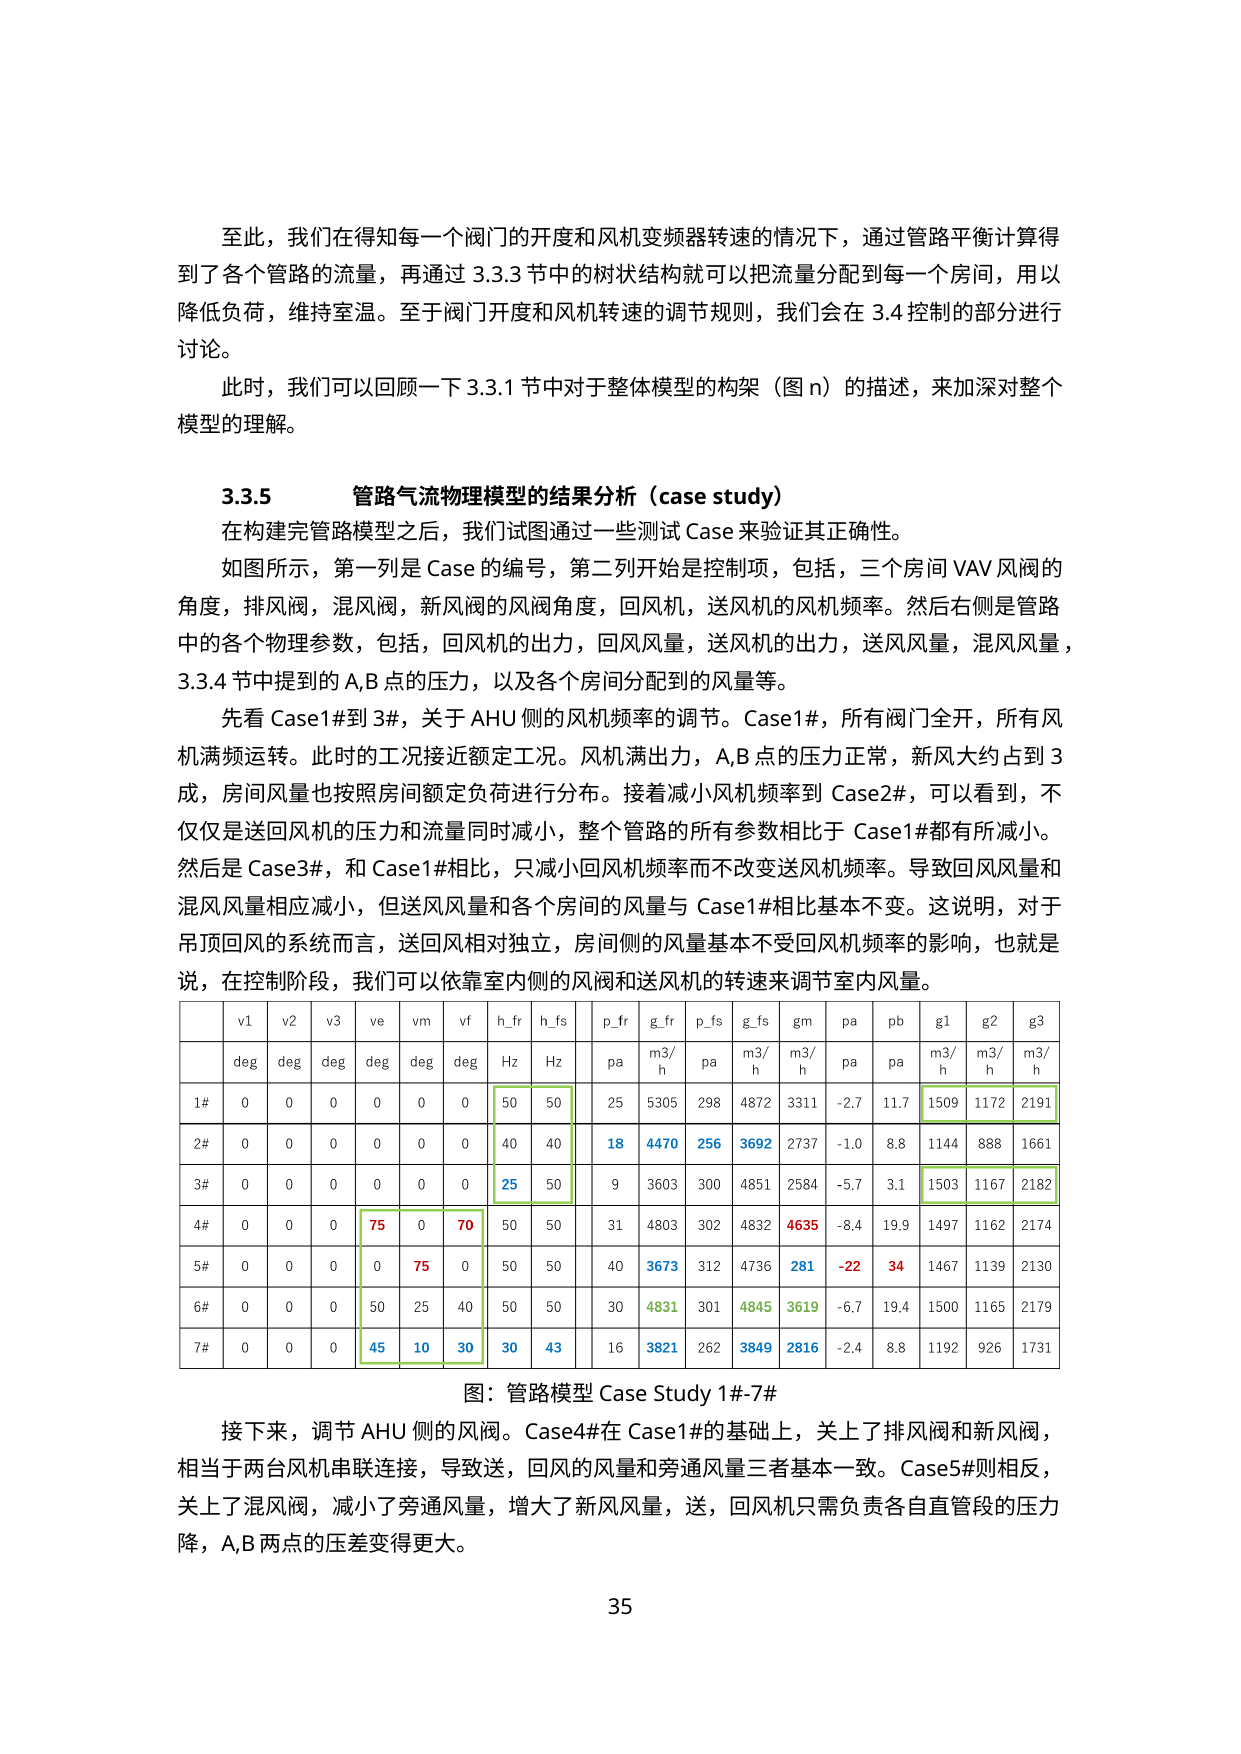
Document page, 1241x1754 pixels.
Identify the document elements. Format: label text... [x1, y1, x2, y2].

picture [177, 998, 1063, 1373]
text 先看Case1#到3#，关于AHU侧的风机频率的调节。Case1#，所有阀门全开，所有风机满频运转。此时的工况接近额定工况。风机满出力，A,B点的压力正常，新风大约占到3成，房间风量也按照房间额定负荷进行分布。接着减小风机频率到Case2#，可以看到，不仅仅是送回风机的压力和流量同时减小，整个管路的所有参数相比于Case1#都有所减小。然后是Case3#，和Case1#相比，只减小回风机频率而不改变送风机频率。导致回风风量和混风风量相应减小，但送风风量和各个房间的风量与Case1#相比基本不变。这说明，对于吊顶回风的系统而言，送回风相对独立，房间侧的风量基本不受回风机频率的影响，也就是说，在控制阶段，我们可以依靠室内侧的风阀和送风机的转速来调节室内风量。 [177, 698, 1063, 998]
text 如图所示，第一列是Case的编号，第二列开始是控制项，包括，三个房间VAV风阀的角度，排风阀，混风阀，新风阀的风阀角度，回风机，送风机的风机频率。然后右侧是管路中的各个物理参数，包括，回风机的出力，回风风量，送风机的出力，送风风量，混风风量，3.3.4节中提到的A,B点的压力，以及各个房间分配到的风量等。 [177, 548, 1063, 698]
subtitle 管路气流物理模型的结果分析（case study） [177, 479, 1063, 511]
text 至此，我们在得知每一个阀门的开度和风机变频器转速的情况下，通过管路平衡计算得到了各个管路的流量，再通过3.3.3节中的树状结构就可以把流量分配到每一个房间，用以降低负荷，维持室温。至于阀门开度和风机转速的调节规则，我们会在3.4控制的部分进行讨论。 [177, 217, 1063, 367]
text 图：管路模型Case Study 1#-7# [177, 1373, 1063, 1411]
text 在构建完管路模型之后，我们试图通过一些测试Case来验证其正确性。 [177, 511, 1063, 548]
text 接下来，调节AHU侧的风阀。Case4#在Case1#的基础上，关上了排风阀和新风阀，相当于两台风机串联连接，导致送，回风的风量和旁通风量三者基本一致。Case5#则相反，关上了混风阀，减小了旁通风量，增大了新风风量，送，回风机只需负责各自直管段的压力降，A,B两点的压差变得更大。 [177, 1411, 1063, 1561]
text 此时，我们可以回顾一下3.3.1节中对于整体模型的构架（图n）的描述，来加深对整个模型的理解。 [177, 367, 1063, 442]
